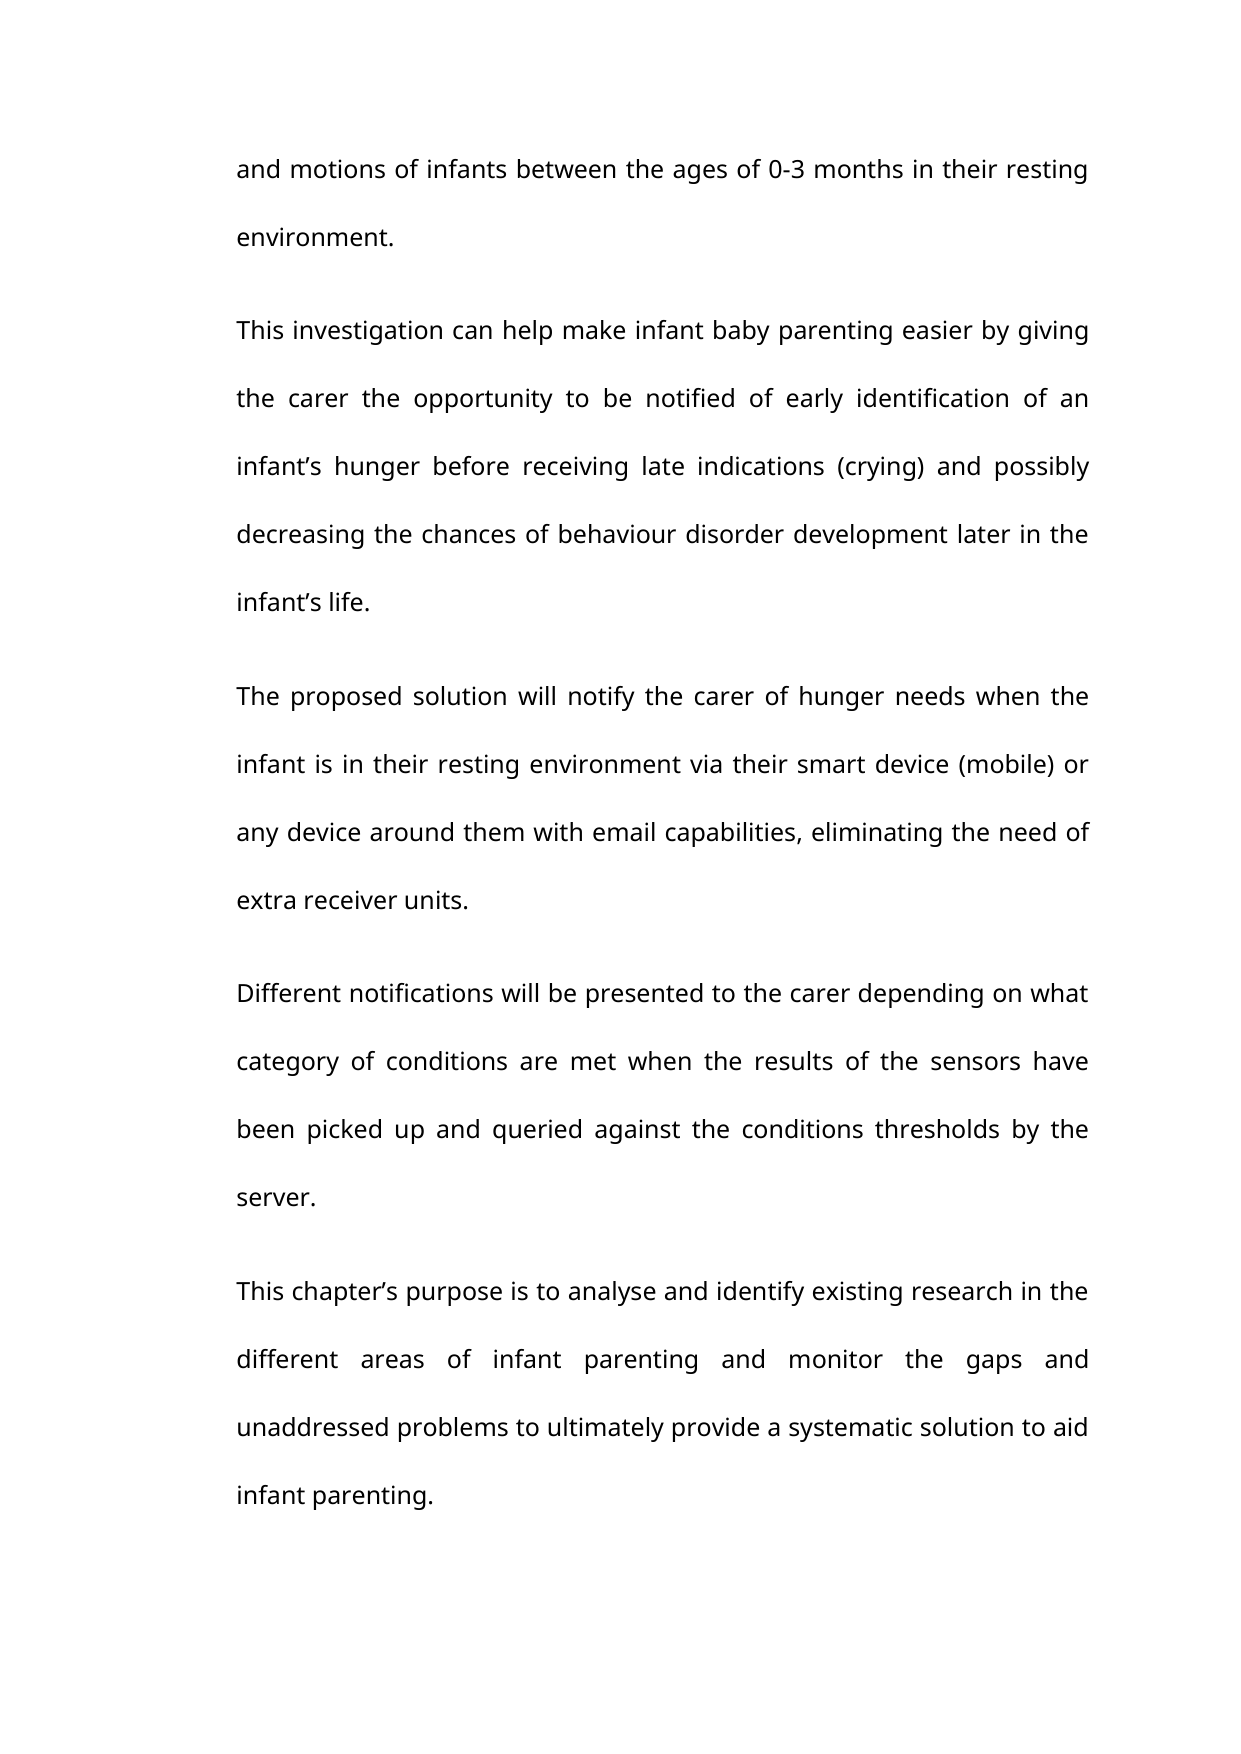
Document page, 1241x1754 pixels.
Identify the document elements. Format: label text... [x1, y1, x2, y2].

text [236, 151, 1090, 253]
text The proposed solution will notify the carer of hunger needs when the infant is in their resting environment via their smart device (mobile) or any device around them with email capabilities, eliminating the need of extra receiver units. [236, 678, 1090, 917]
text Different notifications will be presented to the carer depending on what category of conditions are met when the results of the sensors have been picked up and queried against the conditions thresholds by the server. [236, 976, 1090, 1214]
text This investigation can help make infant baby parenting easier by giving the carer the opportunity to be notified of early identification of an infant’s hunger before receiving late indications (crying) and possibly decreasing the chances of behaviour disorder development later in the infant’s life. [236, 312, 1090, 619]
text This chapter’s purpose is to analyse and identify existing research in the different areas of infant parenting and monitor the gaps and unaddressed problems to ultimately provide a systematic solution to aid infant parenting. [236, 1273, 1090, 1512]
